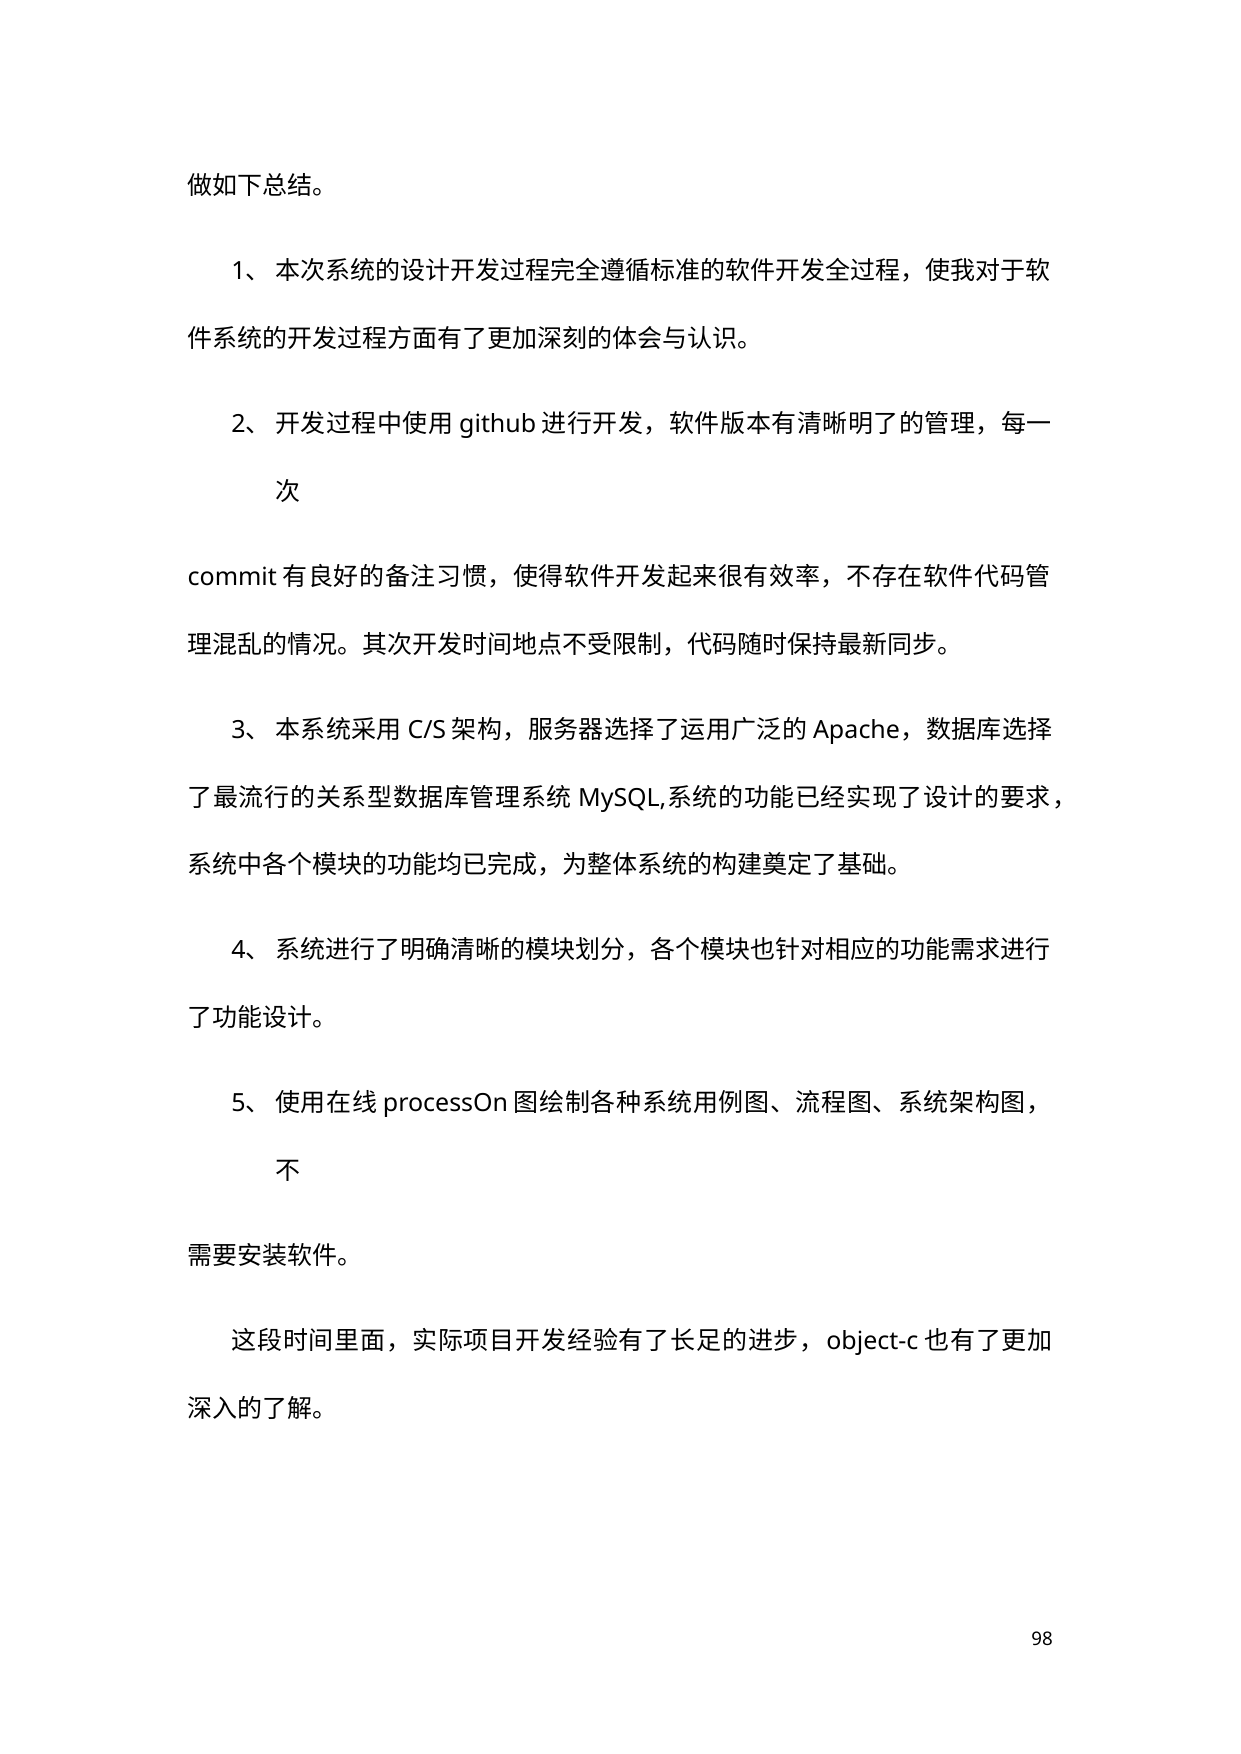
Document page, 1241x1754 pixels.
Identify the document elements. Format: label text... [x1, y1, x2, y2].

text 这段时间里面，实际项目开发经验有了长足的进步，object-c也有了更加深入的了解。 [187, 1304, 1053, 1440]
list 本次系统的设计开发过程完全遵循标准的软件开发全过程，使我对于软件系统的开发过程方面有了更加深刻的体会与认识。 [187, 235, 1053, 371]
list 开发过程中使用github进行开发，软件版本有清晰明了的管理，每一次 [231, 388, 1053, 523]
list 系统进行了明确清晰的模块划分，各个模块也针对相应的功能需求进行了功能设计。 [187, 914, 1053, 1050]
text commit有良好的备注习惯，使得软件开发起来很有效率，不存在软件代码管理混乱的情况。其次开发时间地点不受限制，代码随时保持最新同步。 [187, 541, 1053, 676]
list 本系统采用C/S架构，服务器选择了运用广泛的Apache，数据库选择了最流行的关系型数据库管理系统MySQL,系统的功能已经实现了设计的要求，系统中各个模块的功能均已完成，为整体系统的构建奠定了基础。 [187, 693, 1053, 897]
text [187, 150, 1053, 218]
list 使用在线processOn图绘制各种系统用例图、流程图、系统架构图，不 [231, 1067, 1053, 1203]
text 需要安装软件。 [187, 1220, 1053, 1288]
